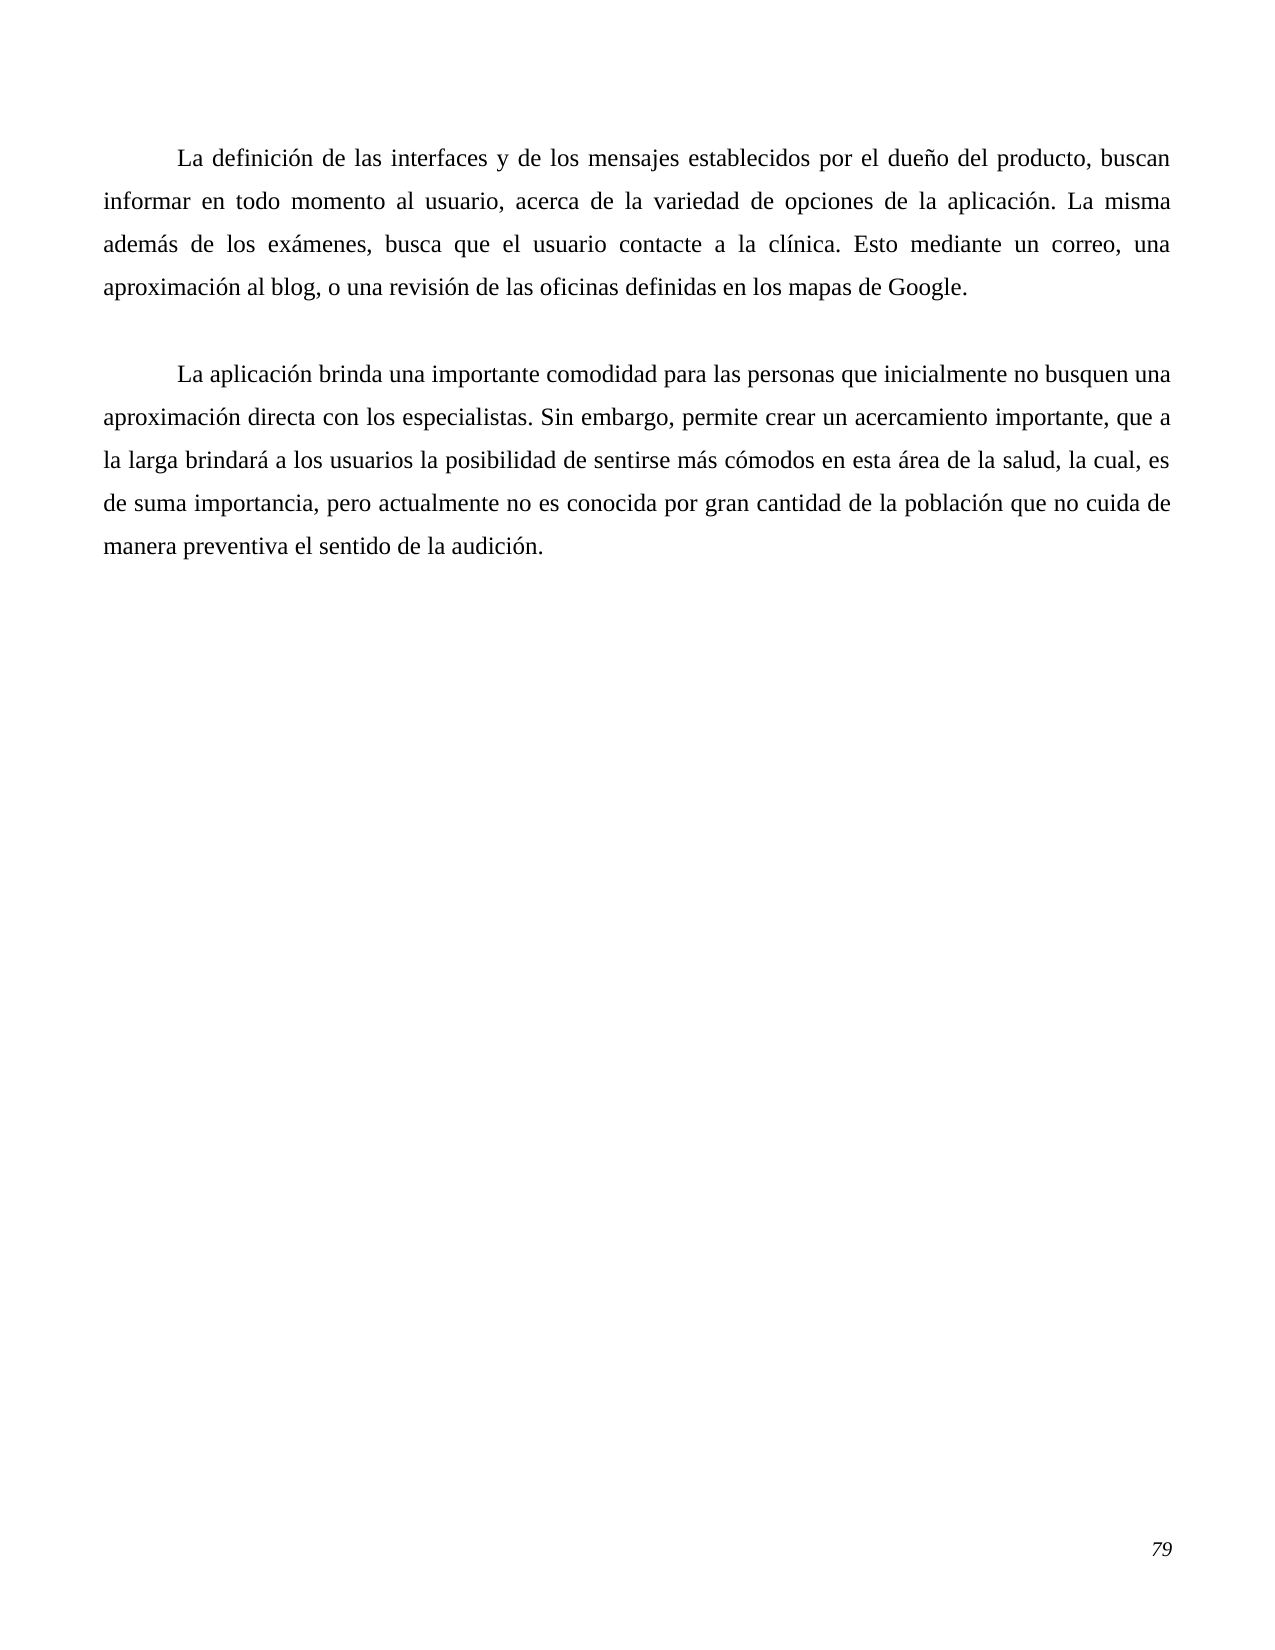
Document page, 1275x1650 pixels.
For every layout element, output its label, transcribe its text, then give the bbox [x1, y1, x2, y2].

text La aplicación brinda una importante comodidad para las personas que inicialmente no busquen una aproximación directa con los especialistas. Sin embargo, permite crear un acercamiento importante, que a la larga brindará a los usuarios la posibilidad de sentirse más cómodos en esta área de la salud, la cual, es de suma importancia, pero actualmente no es conocida por gran cantidad de la población que no cuida de manera preventiva el sentido de la audición. [103, 359, 1172, 560]
text La definición de las interfaces y de los mensajes establecidos por el dueño del producto, buscan informar en todo momento al usuario, acerca de la variedad de opciones de la aplicación. La misma además de los exámenes, busca que el usuario contacte a la clínica. Esto mediante un correo, una aproximación al blog, o una revisión de las oficinas definidas en los mapas de Google. [103, 143, 1172, 301]
